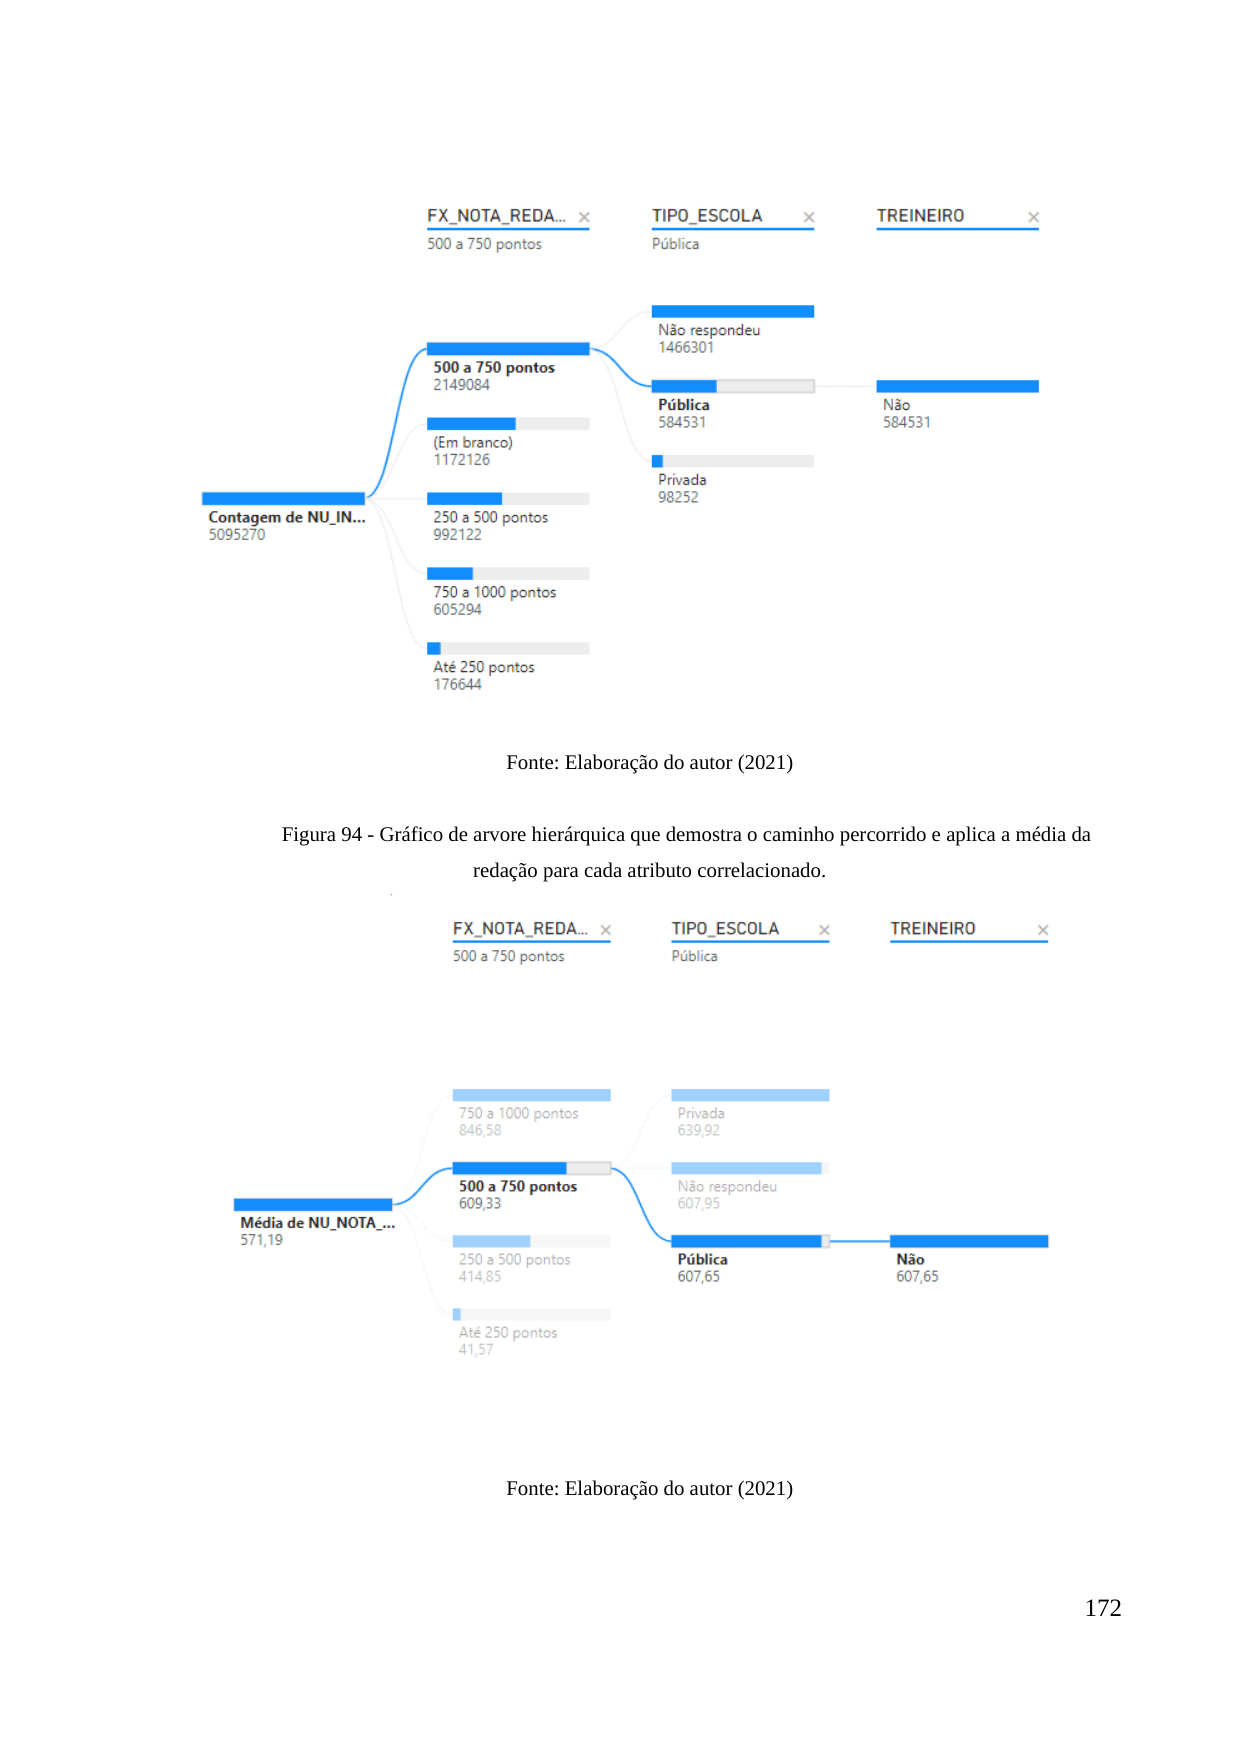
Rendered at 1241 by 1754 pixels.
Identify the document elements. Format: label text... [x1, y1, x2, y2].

picture [216, 894, 1084, 1462]
text Figura 94 - Gráfico de arvore hierárquica que demostra o caminho percorrido e aplica a média da redação para cada atributo correlacionado. [177, 822, 1122, 882]
text Fonte: Elaboração do autor (2021) [177, 750, 1122, 774]
picture [195, 188, 1104, 736]
text Fonte: Elaboração do autor (2021) [177, 1476, 1122, 1500]
